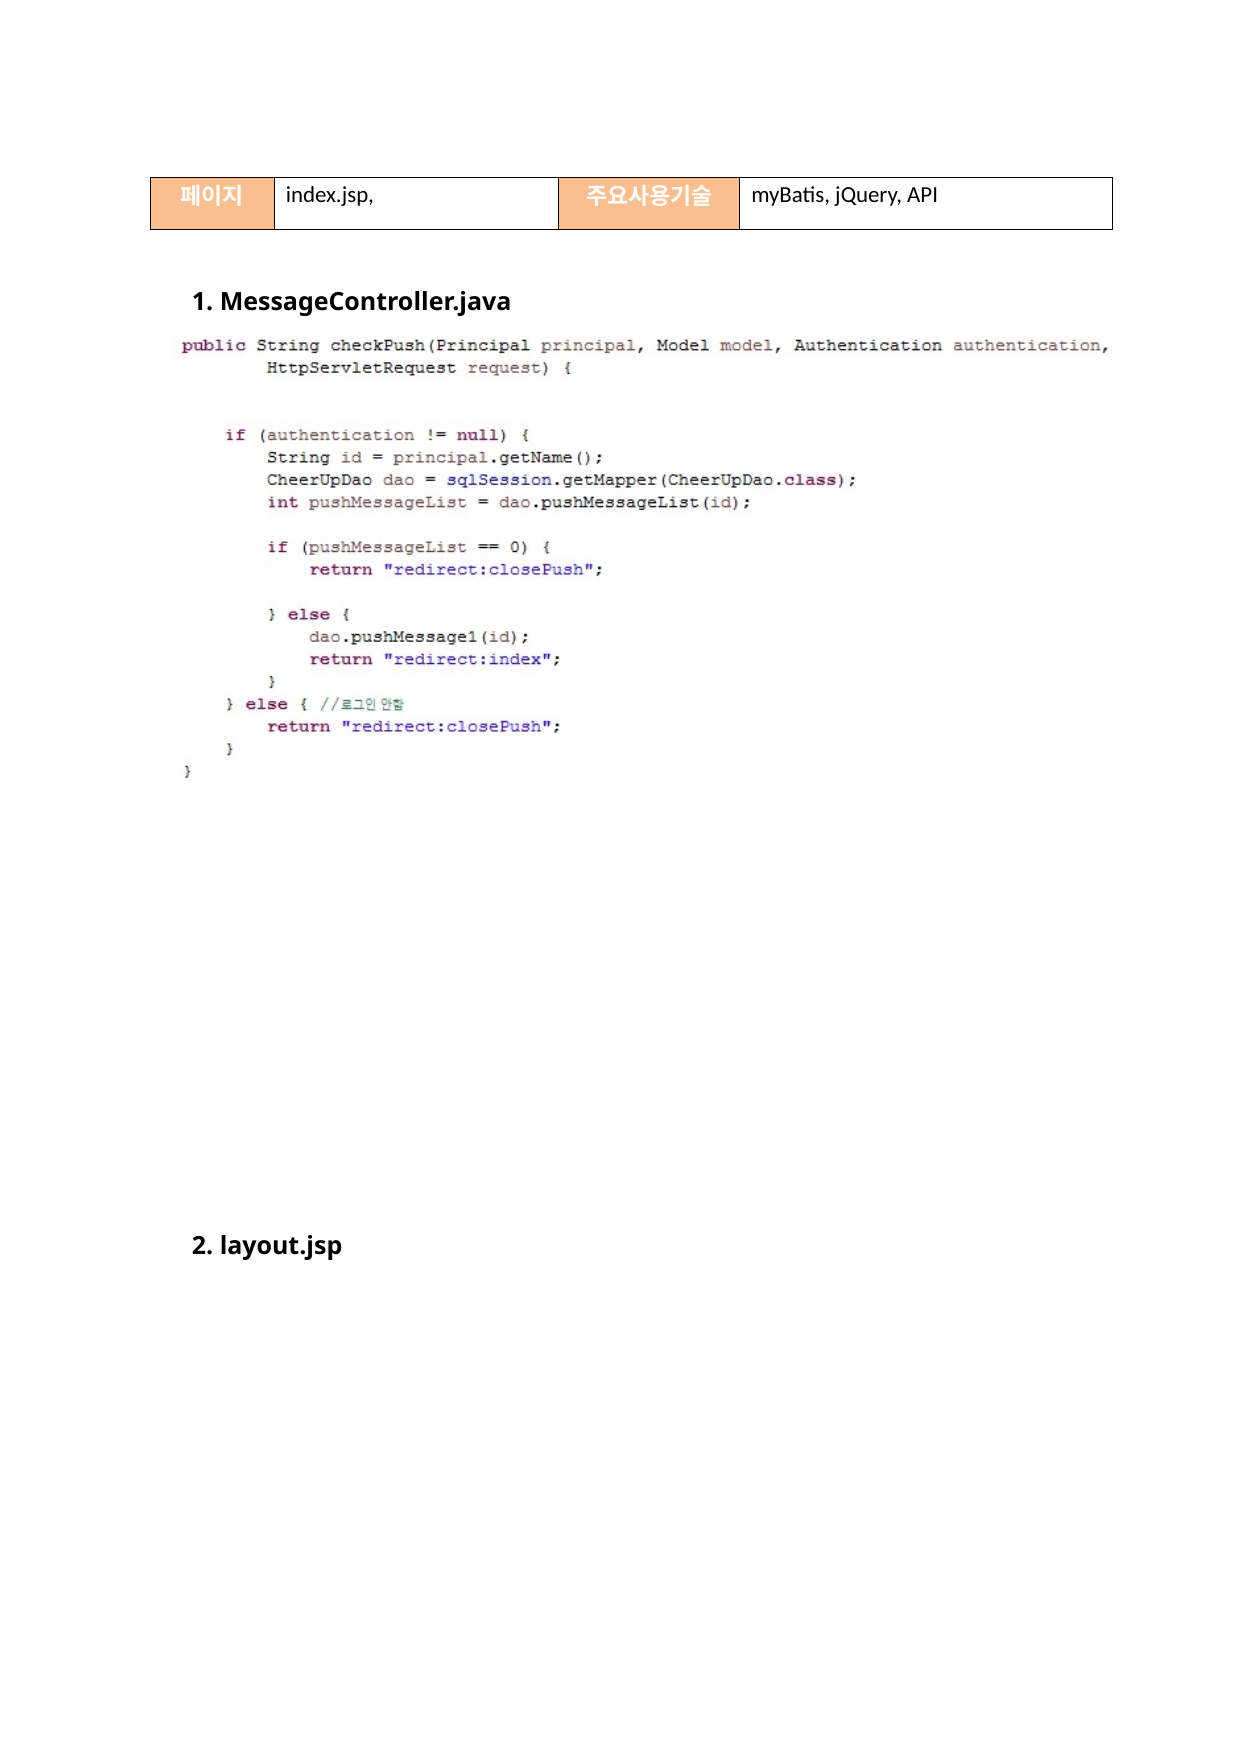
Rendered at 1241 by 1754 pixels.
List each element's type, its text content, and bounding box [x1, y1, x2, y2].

list layout.jsp [192, 1228, 1090, 1262]
list MessageController.java [192, 283, 1090, 318]
table_cell 페이지 [151, 178, 274, 229]
picture [172, 336, 1114, 791]
table_cell index.jsp, [275, 178, 558, 229]
table_cell 주요사용기술 [559, 178, 739, 229]
table_cell myBatis, jQuery, API [740, 178, 1112, 229]
